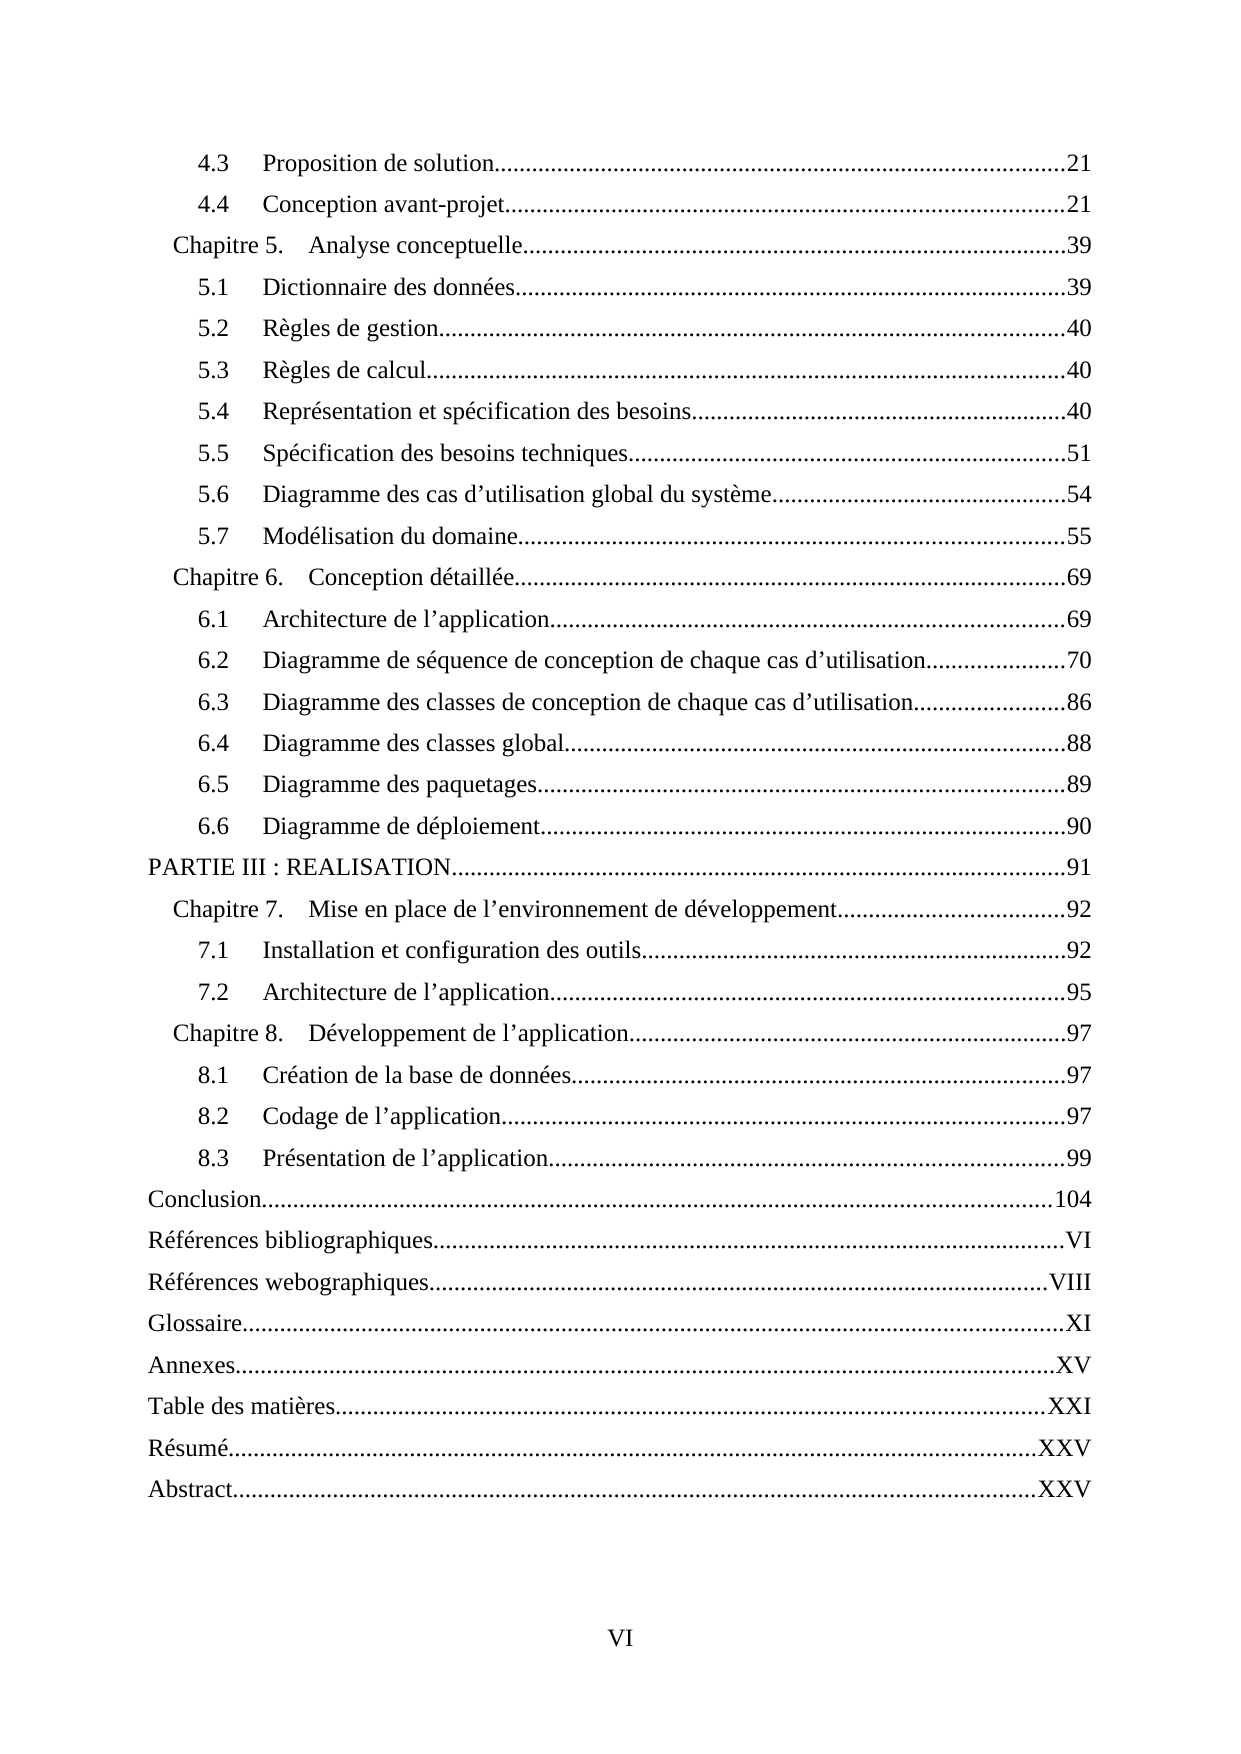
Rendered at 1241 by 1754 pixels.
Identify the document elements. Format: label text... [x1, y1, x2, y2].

text 7.1 Installation et configuration des outils 92 [198, 935, 1093, 964]
text PARTIE III : REALISATION 91 [148, 852, 1093, 881]
text 5.2 Règles de gestion 40 [198, 313, 1093, 342]
text 6.3 Diagramme des classes de conception de chaque cas d’utilisation. 86 [198, 687, 1093, 715]
text 8.2 Codage de l’application 97 [198, 1101, 1093, 1130]
text Chapitre 7. Mise en place de l’environnement de développement 92 [173, 894, 1093, 923]
text 6.2 Diagramme de séquence de conception de chaque cas d’utilisation 70 [198, 645, 1093, 674]
text 5.6 Diagramme des cas d’utilisation global du système 54 [198, 479, 1093, 508]
text Chapitre 5. Analyse conceptuelle 39 [173, 231, 1093, 259]
text 8.3 Présentation de l’application 99 [198, 1143, 1093, 1171]
text 4.4 Conception avant-projet 21 [198, 189, 1093, 218]
text 7.2 Architecture de l’application 95 [198, 977, 1093, 1006]
text 6.6 Diagramme de déploiement 90 [198, 811, 1093, 840]
text Annexes XV [148, 1350, 1093, 1379]
text 6.5 Diagramme des paquetages 89 [198, 769, 1093, 798]
text Abstract XXV [148, 1474, 1093, 1503]
text 8.1 Création de la base de données 97 [198, 1060, 1093, 1088]
text 5.7 Modélisation du domaine 55 [198, 521, 1093, 549]
text 6.4 Diagramme des classes global 88 [198, 728, 1093, 757]
text Chapitre 8. Développement de l’application 97 [173, 1018, 1093, 1047]
text 5.4 Représentation et spécification des besoins 40 [198, 396, 1093, 425]
text 5.1 Dictionnaire des données 39 [198, 272, 1093, 301]
text 5.5 Spécification des besoins techniques 51 [198, 438, 1093, 467]
text Références webographiques VIII [148, 1267, 1093, 1296]
text Table des matières XXI [148, 1391, 1093, 1420]
text Résumé XXV [148, 1433, 1093, 1462]
text Conclusion 104 [148, 1184, 1093, 1213]
text Chapitre 6. Conception détaillée 69 [173, 562, 1093, 591]
text 4.3 Proposition de solution 21 [198, 148, 1093, 176]
text Glossaire XI [148, 1308, 1093, 1337]
text 5.3 Règles de calcul 40 [198, 355, 1093, 384]
text 6.1 Architecture de l’application 69 [198, 604, 1093, 632]
text Références bibliographiques VI [148, 1226, 1093, 1254]
